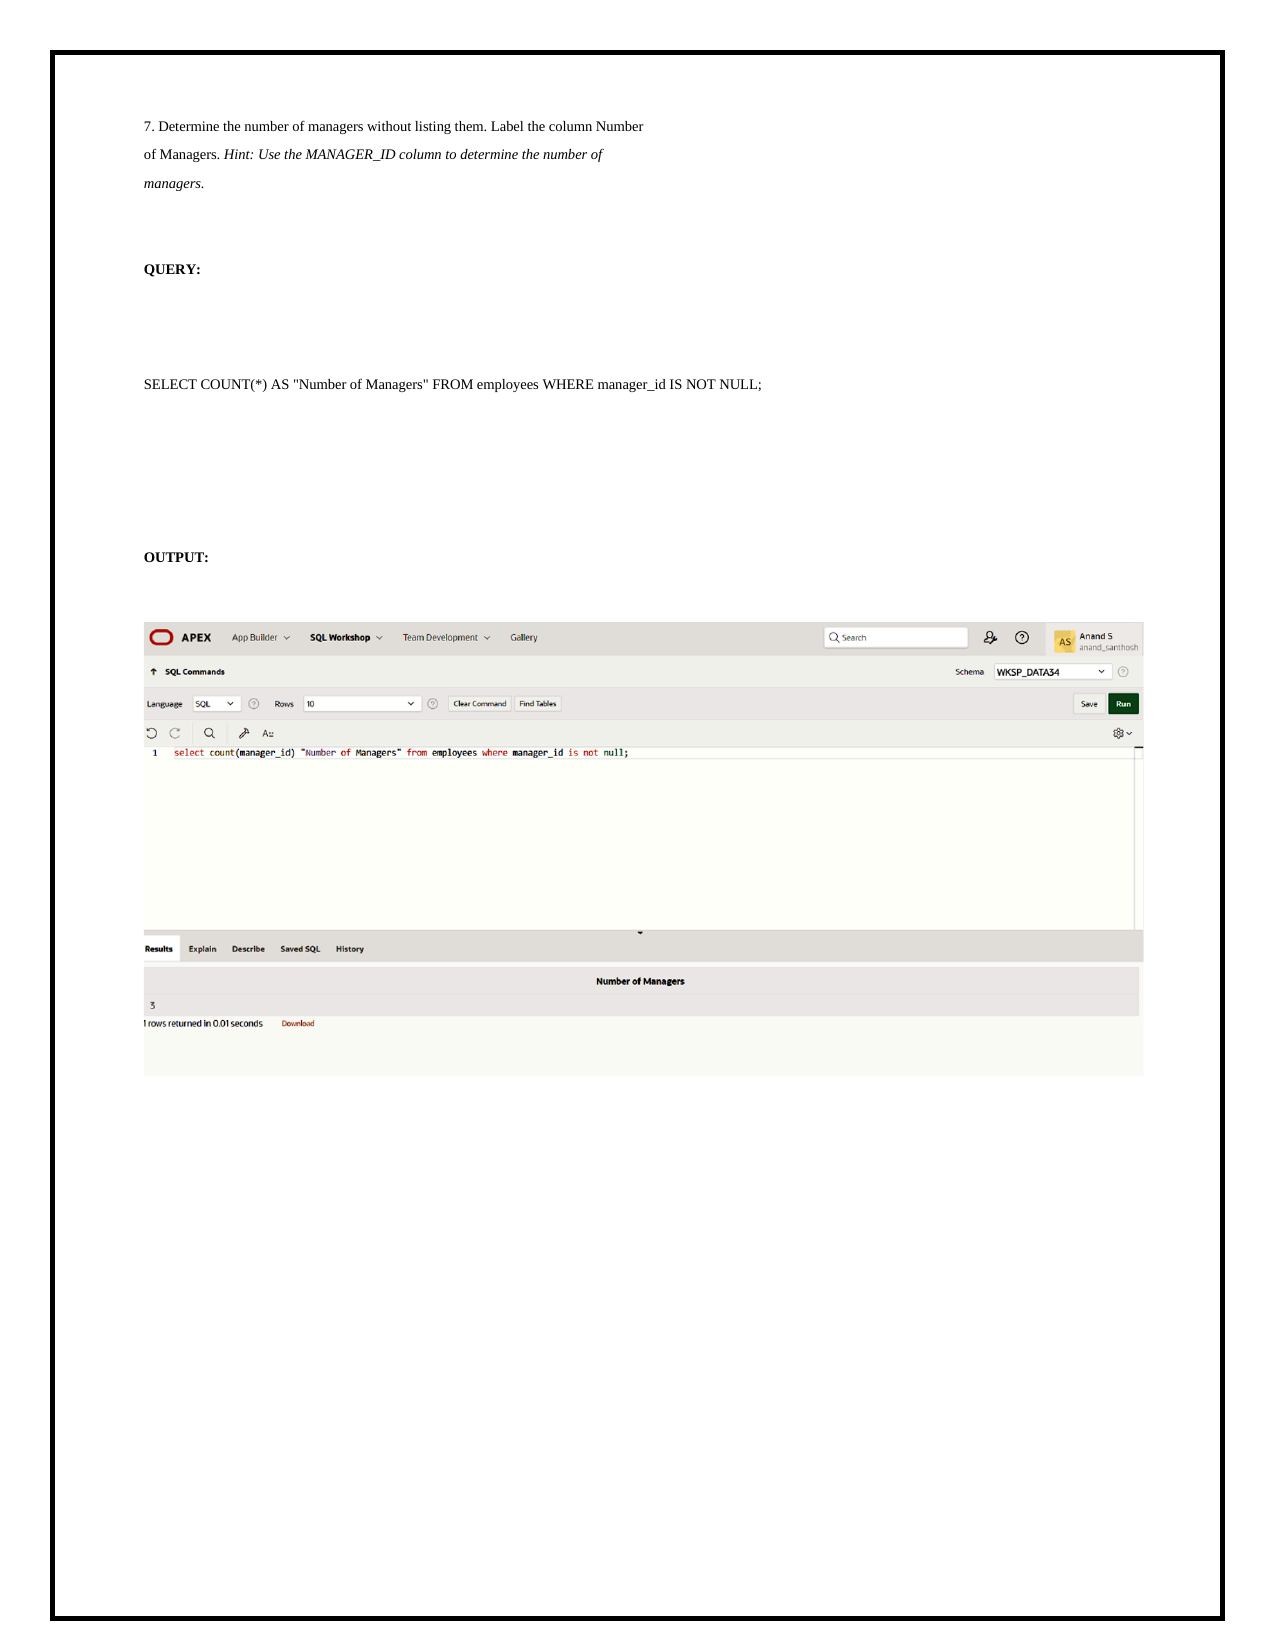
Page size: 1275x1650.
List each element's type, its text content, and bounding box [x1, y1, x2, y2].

picture [143, 622, 1144, 1076]
text 7. Determine the number of managers without listing them. Label the column Number [144, 105, 1144, 134]
text OUTPUT: [144, 537, 1144, 565]
text of Managers. Hint: Use the MANAGER_ID column to determine the number of [144, 134, 1144, 163]
text SELECT COUNT(*) AS "Number of Managers" FROM employees WHERE manager_id IS NOT NULL; [144, 364, 1144, 393]
text QUERY: [144, 249, 1144, 278]
text managers. [144, 163, 1144, 192]
